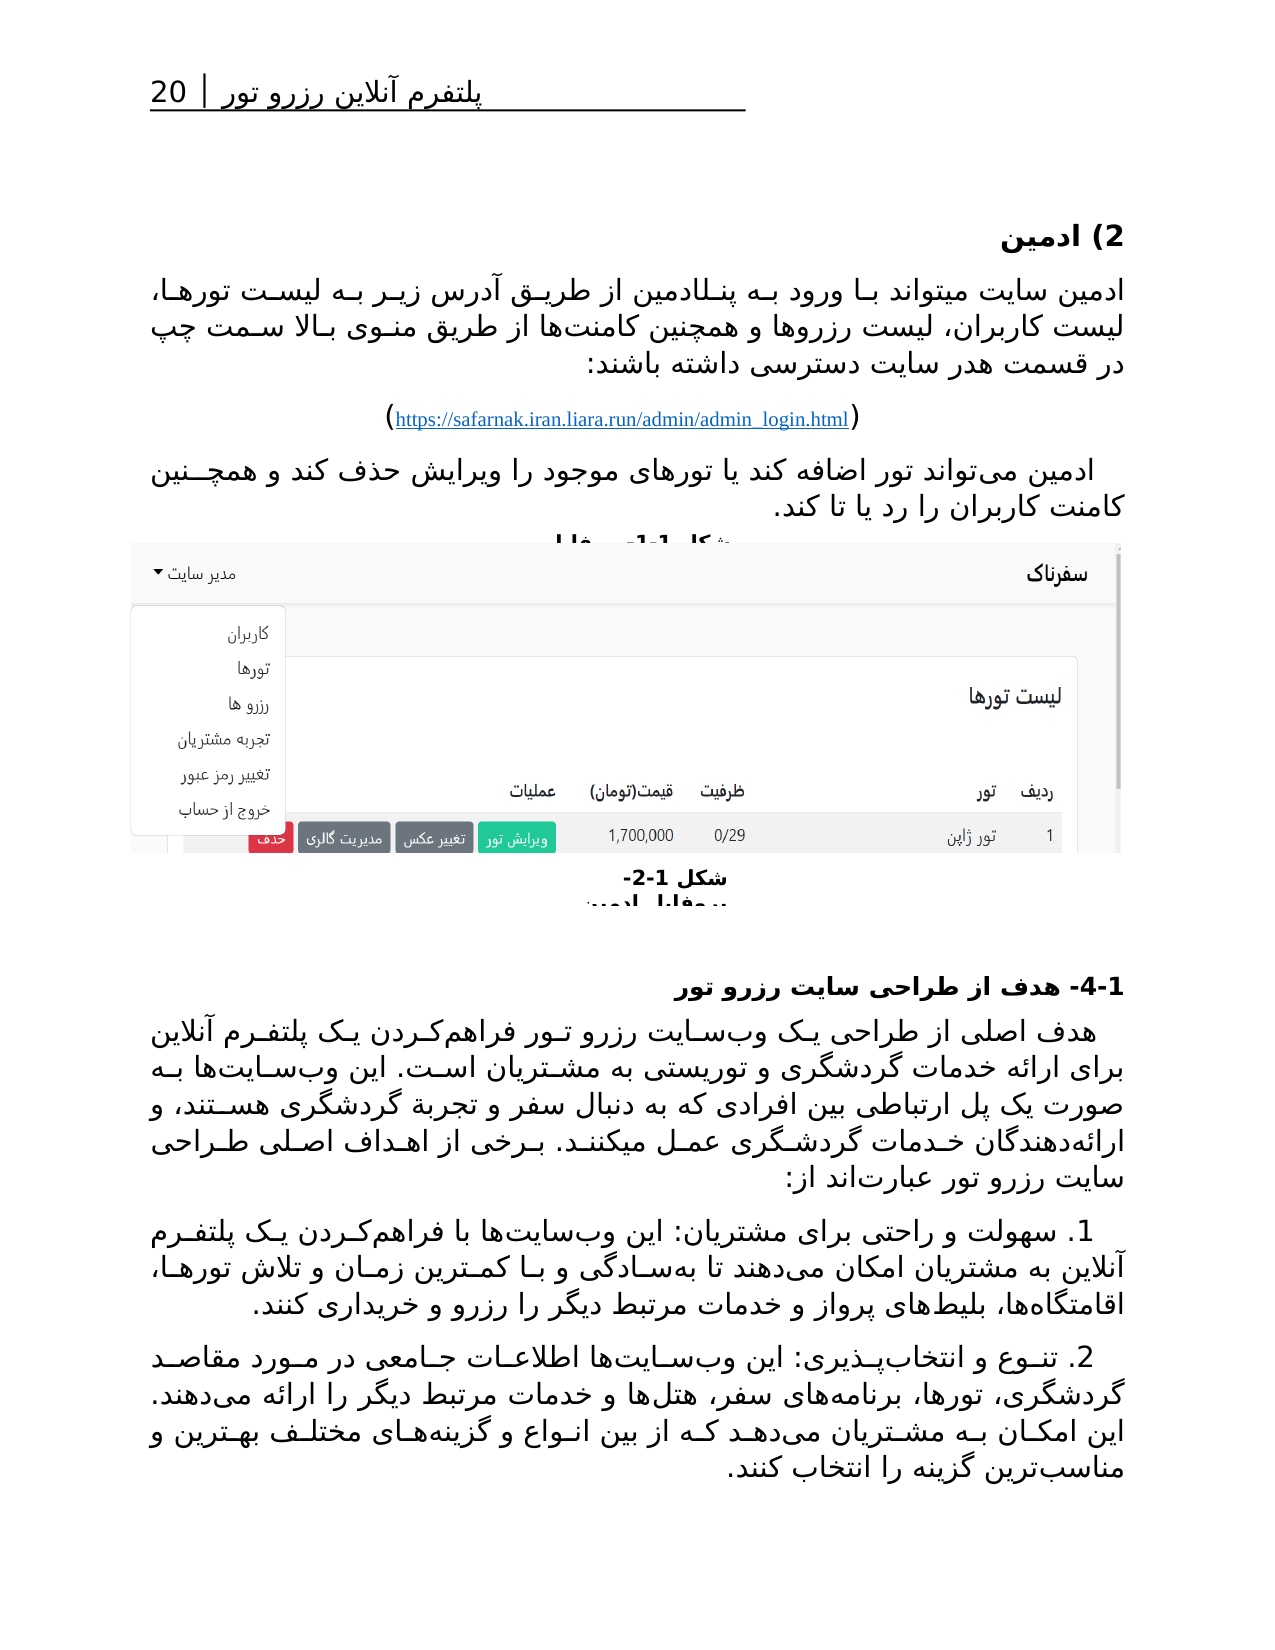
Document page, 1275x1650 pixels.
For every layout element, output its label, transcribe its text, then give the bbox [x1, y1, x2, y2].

text 2) ادمین [150, 220, 1125, 254]
subtitle 4-1- هدف از طراحی سایت رزرو تور [150, 972, 1125, 1002]
text ادمین سایت میتواند با ورود به پنلادمین از طریق آدرس زیر به لیست تورها، لیست کاربران، لیست رزروها و همچنین کامنت‌ها از طریق منوی بالا سمت چپ در قسمت هدر سایت دسترسی داشته باشند: [150, 273, 1125, 380]
text ادمین می‌تواند تور اضافه کند یا تورهای موجود را ویرایش حذف کند و همچنین کامنت کاربران را رد یا تا کند. [150, 453, 1125, 524]
text 1. سهولت و راحتی برای مشتریان: این وب‌سایت‌ها با فراهم‌کردن یک پلتفرم آنلاین به مشتریان امکان می‌دهند تا به‌سادگی و با کمترین زمان و تلاش تورها، اقامتگاه‌ها، بلیط‌های پرواز و خدمات مرتبط دیگر را رزرو و خریداری کنند. [150, 1214, 1125, 1321]
text 2. تنوع و انتخاب‌پذیری: این وب‌سایت‌ها اطلاعات جامعی در مورد مقاصد گردشگری، تورها، برنامه‌های سفر، هتل‌ها و خدمات مرتبط دیگر را ارائه می‌دهند. این امکان به مشتریان می‌دهد که از بین انواع و گزینه‌های مختلف بهترین و مناسب‌ترین گزینه را انتخاب کنند. [150, 1341, 1125, 1485]
text (https://safarnak.iran.liara.run/admin/admin_login.html) [150, 400, 1125, 434]
picture [130, 543, 1120, 852]
text هدف اصلی از طراحی یک وب‌سایت رزرو تور فراهم‌کردن یک پلتفرم آنلاین برای ارائه خدمات گردشگری و توریستی به مشتریان است. این وب‌سایت‌ها به صورت یک پل ارتباطی بین افرادی که به دنبال سفر و تجربة گردشگری هستند، و ارائه‌دهندگان خدمات گردشگری عمل میکنند. برخی از اهداف اصلی طراحی سایت رزرو تور عبارت‌اند از: [150, 1014, 1125, 1195]
